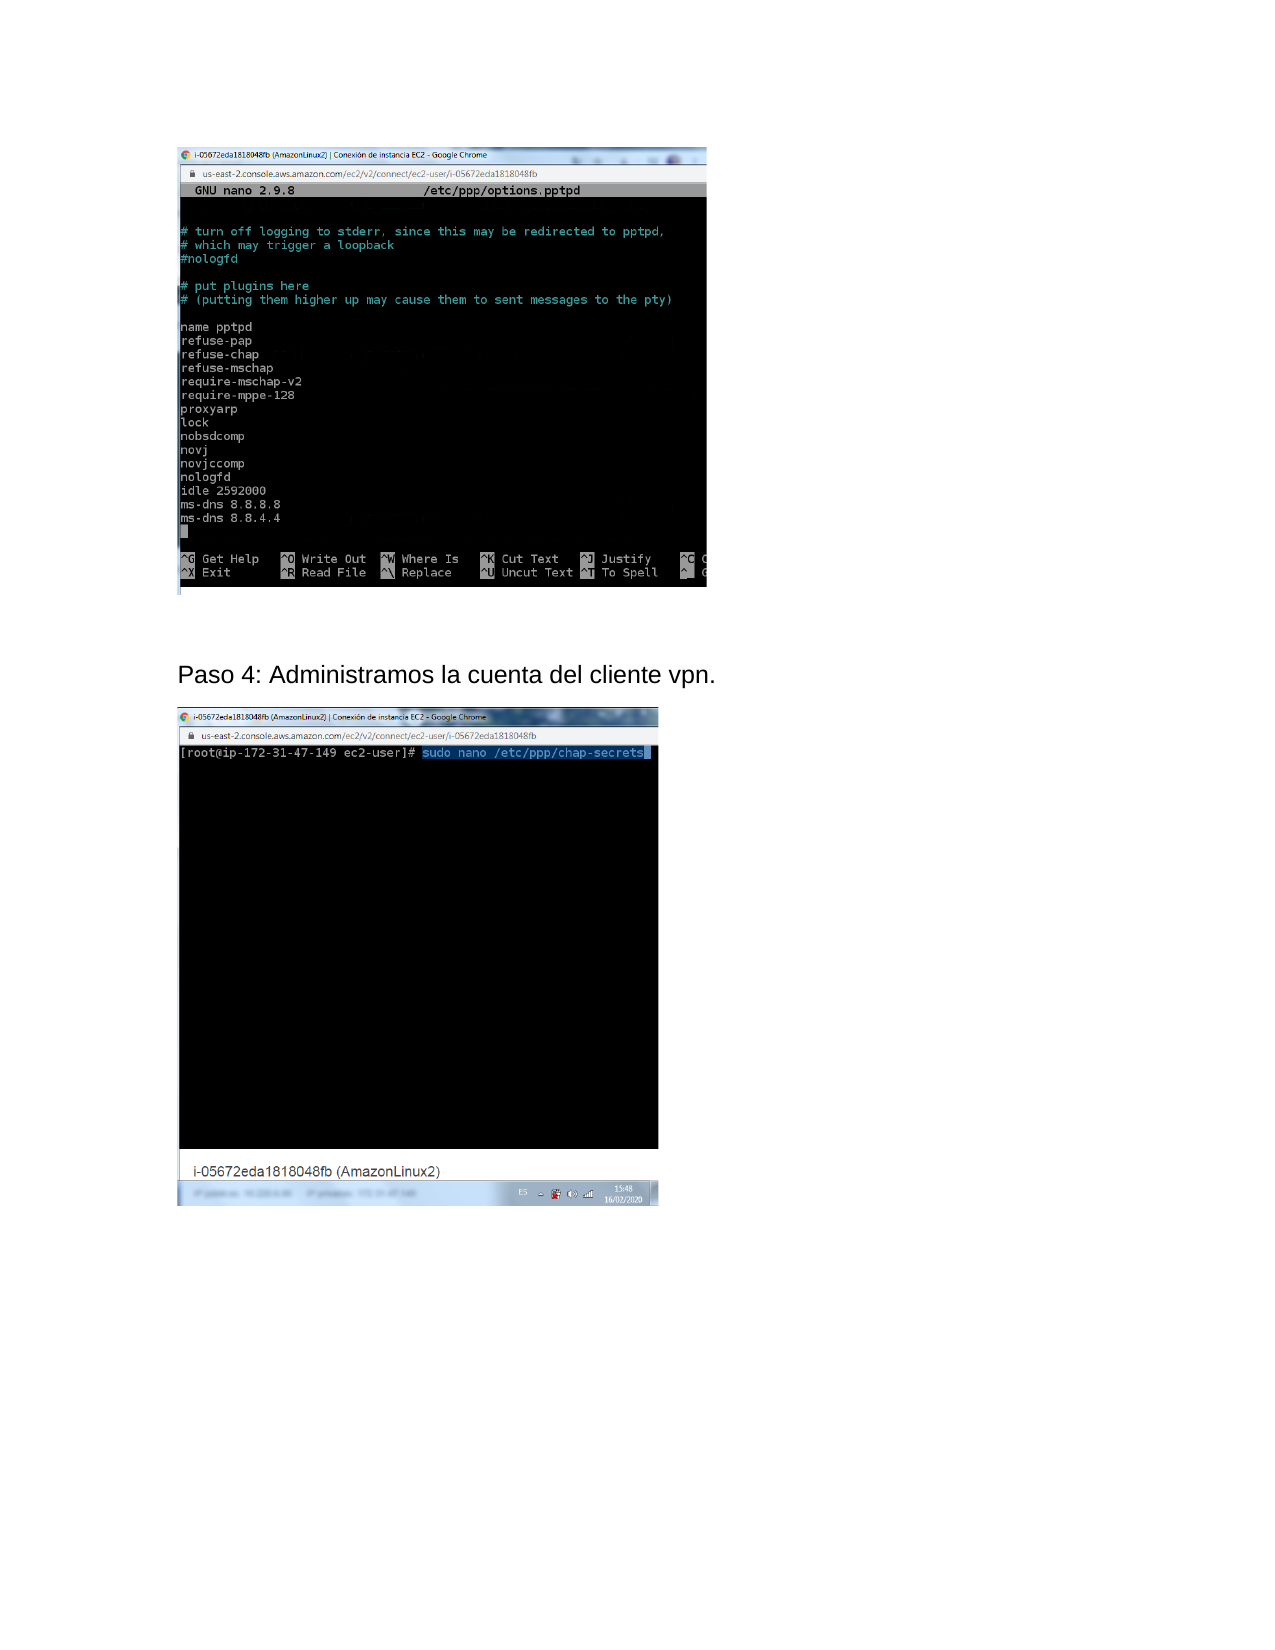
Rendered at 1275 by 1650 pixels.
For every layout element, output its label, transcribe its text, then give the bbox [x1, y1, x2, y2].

picture [177, 147, 707, 595]
text Paso 4: Administramos la cuenta del cliente vpn. [177, 660, 1098, 689]
picture [177, 707, 659, 1206]
